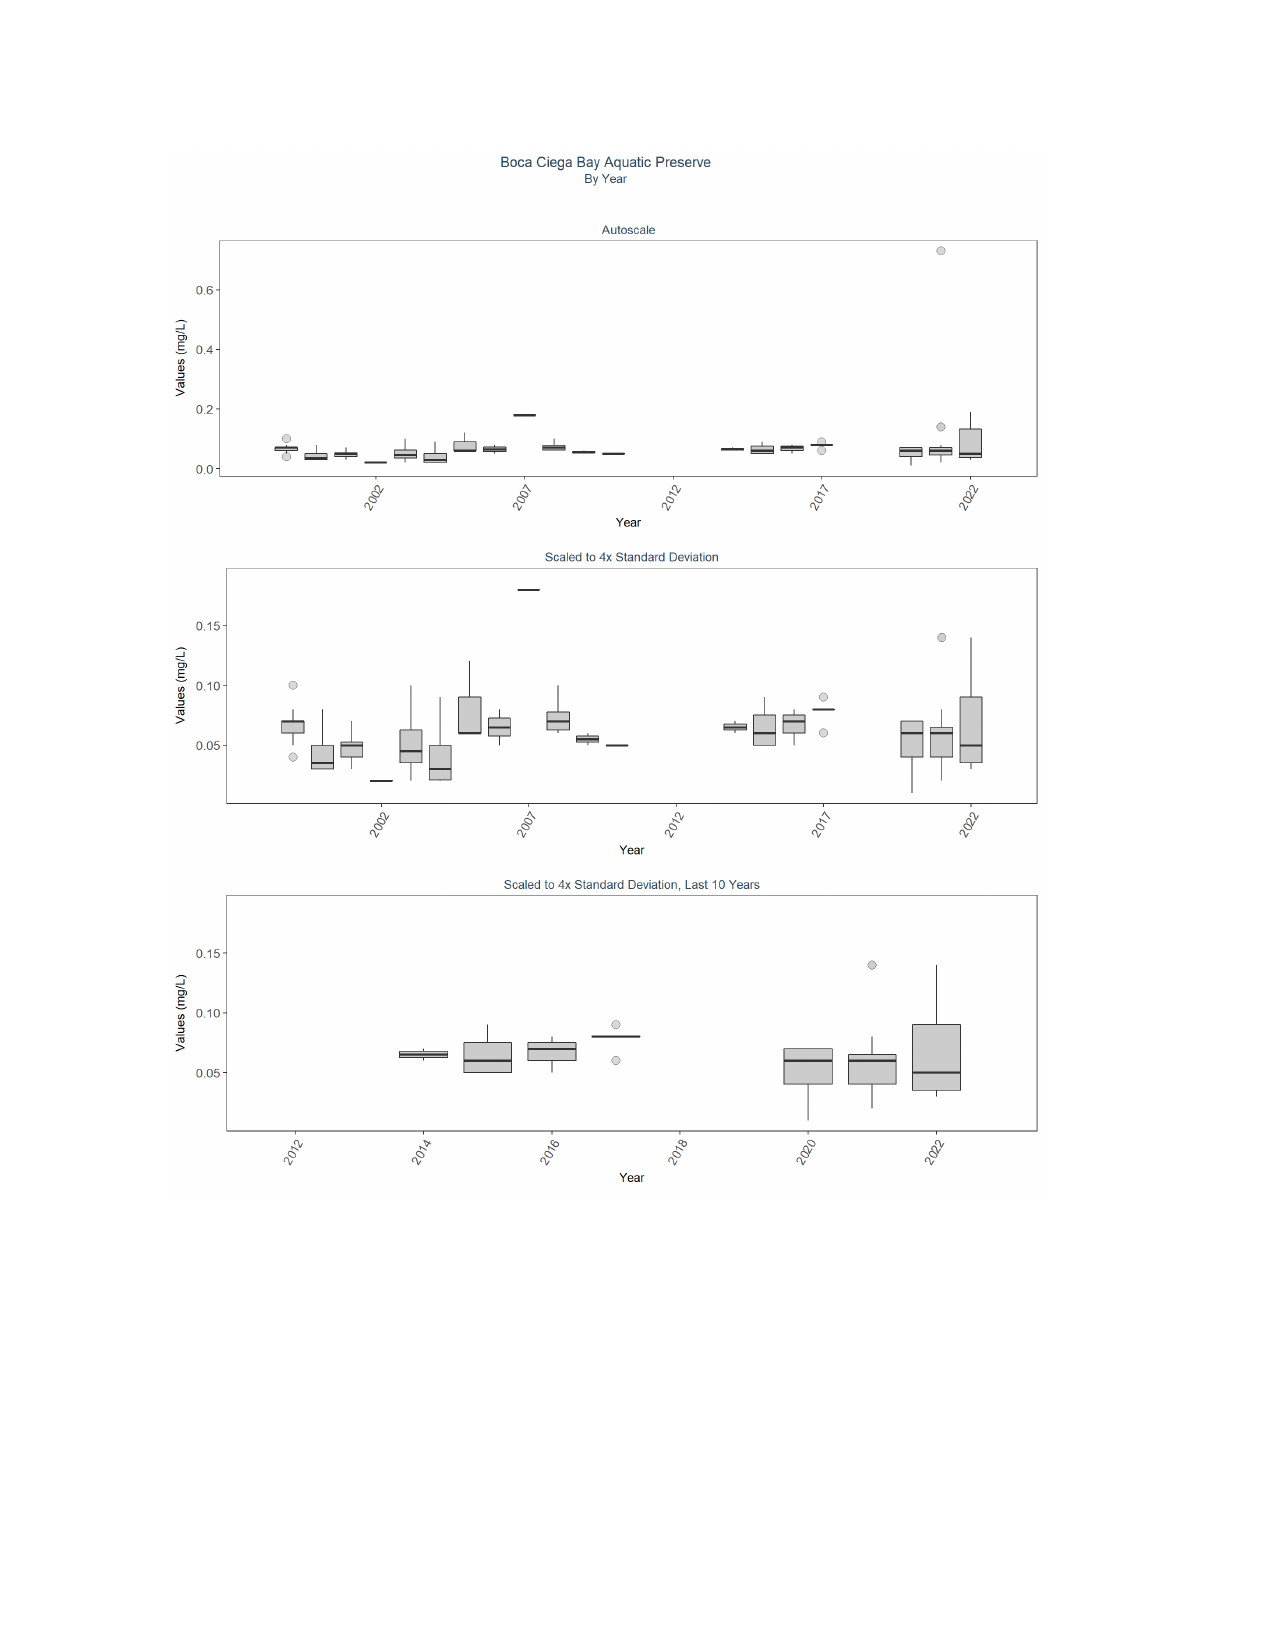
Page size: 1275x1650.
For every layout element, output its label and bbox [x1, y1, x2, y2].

picture [168, 150, 1044, 1200]
